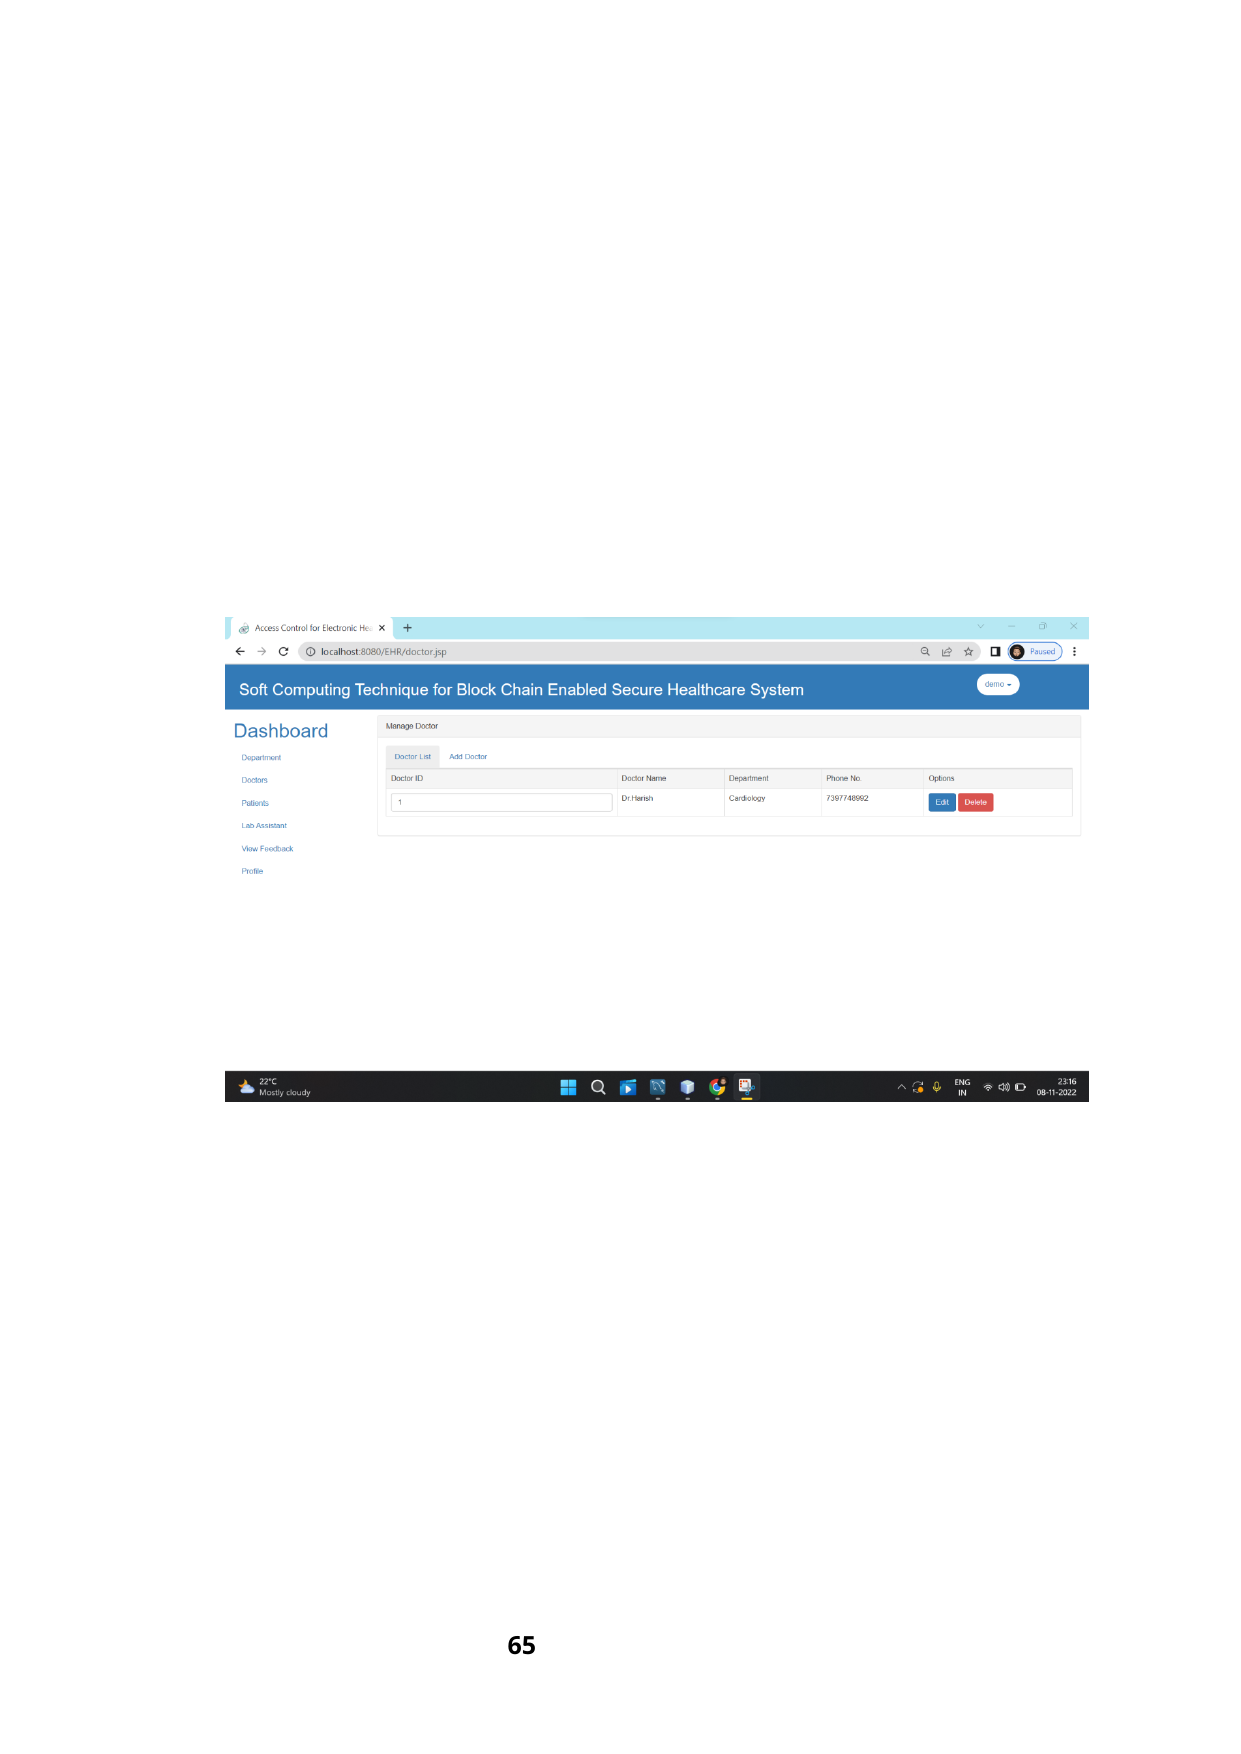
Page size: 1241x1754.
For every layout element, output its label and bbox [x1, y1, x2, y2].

picture [225, 617, 1089, 1102]
